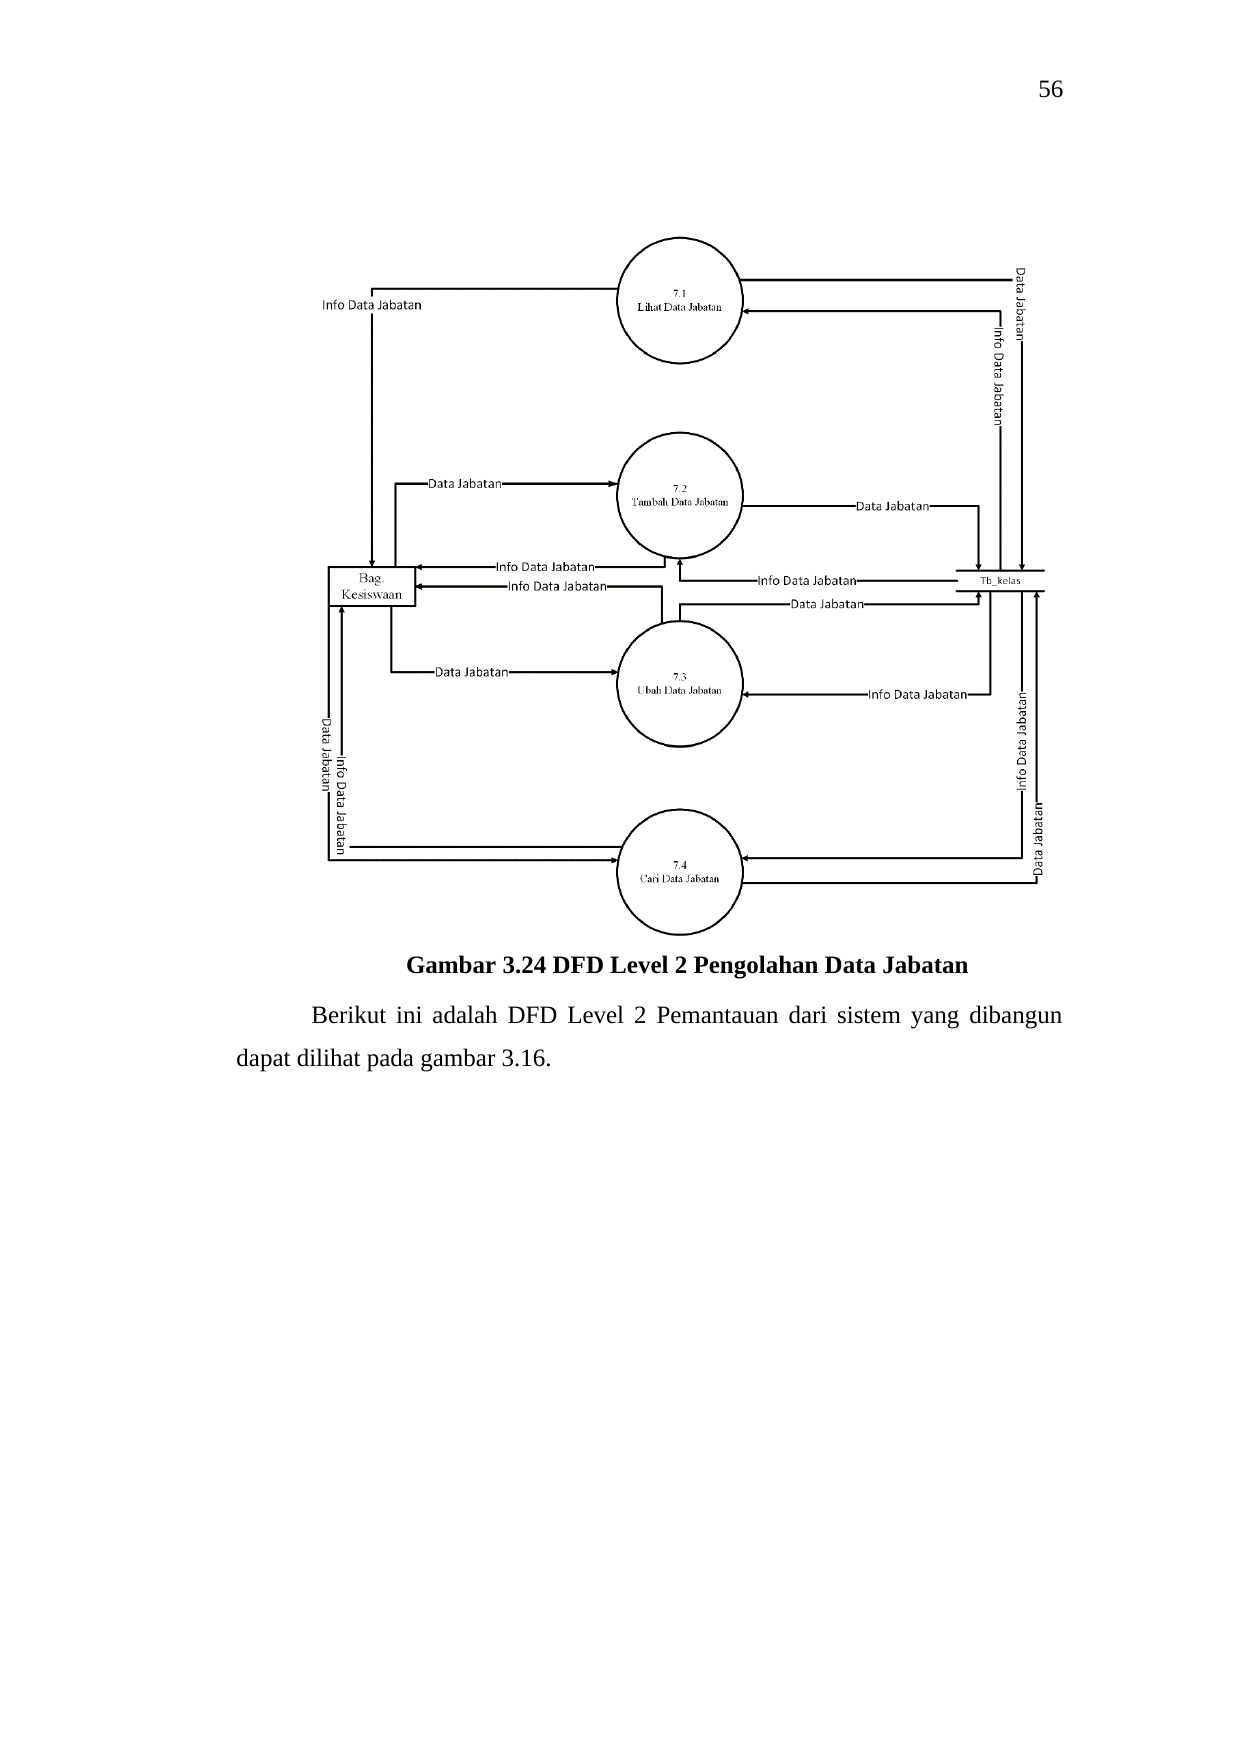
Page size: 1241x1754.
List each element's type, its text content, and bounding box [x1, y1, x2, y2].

picture [311, 236, 1053, 936]
text Berikut ini adalah DFD Level 2 Pemantauan dari sistem yang dibangun dapat dilihat pada gambar 3.16. [236, 1000, 1063, 1072]
